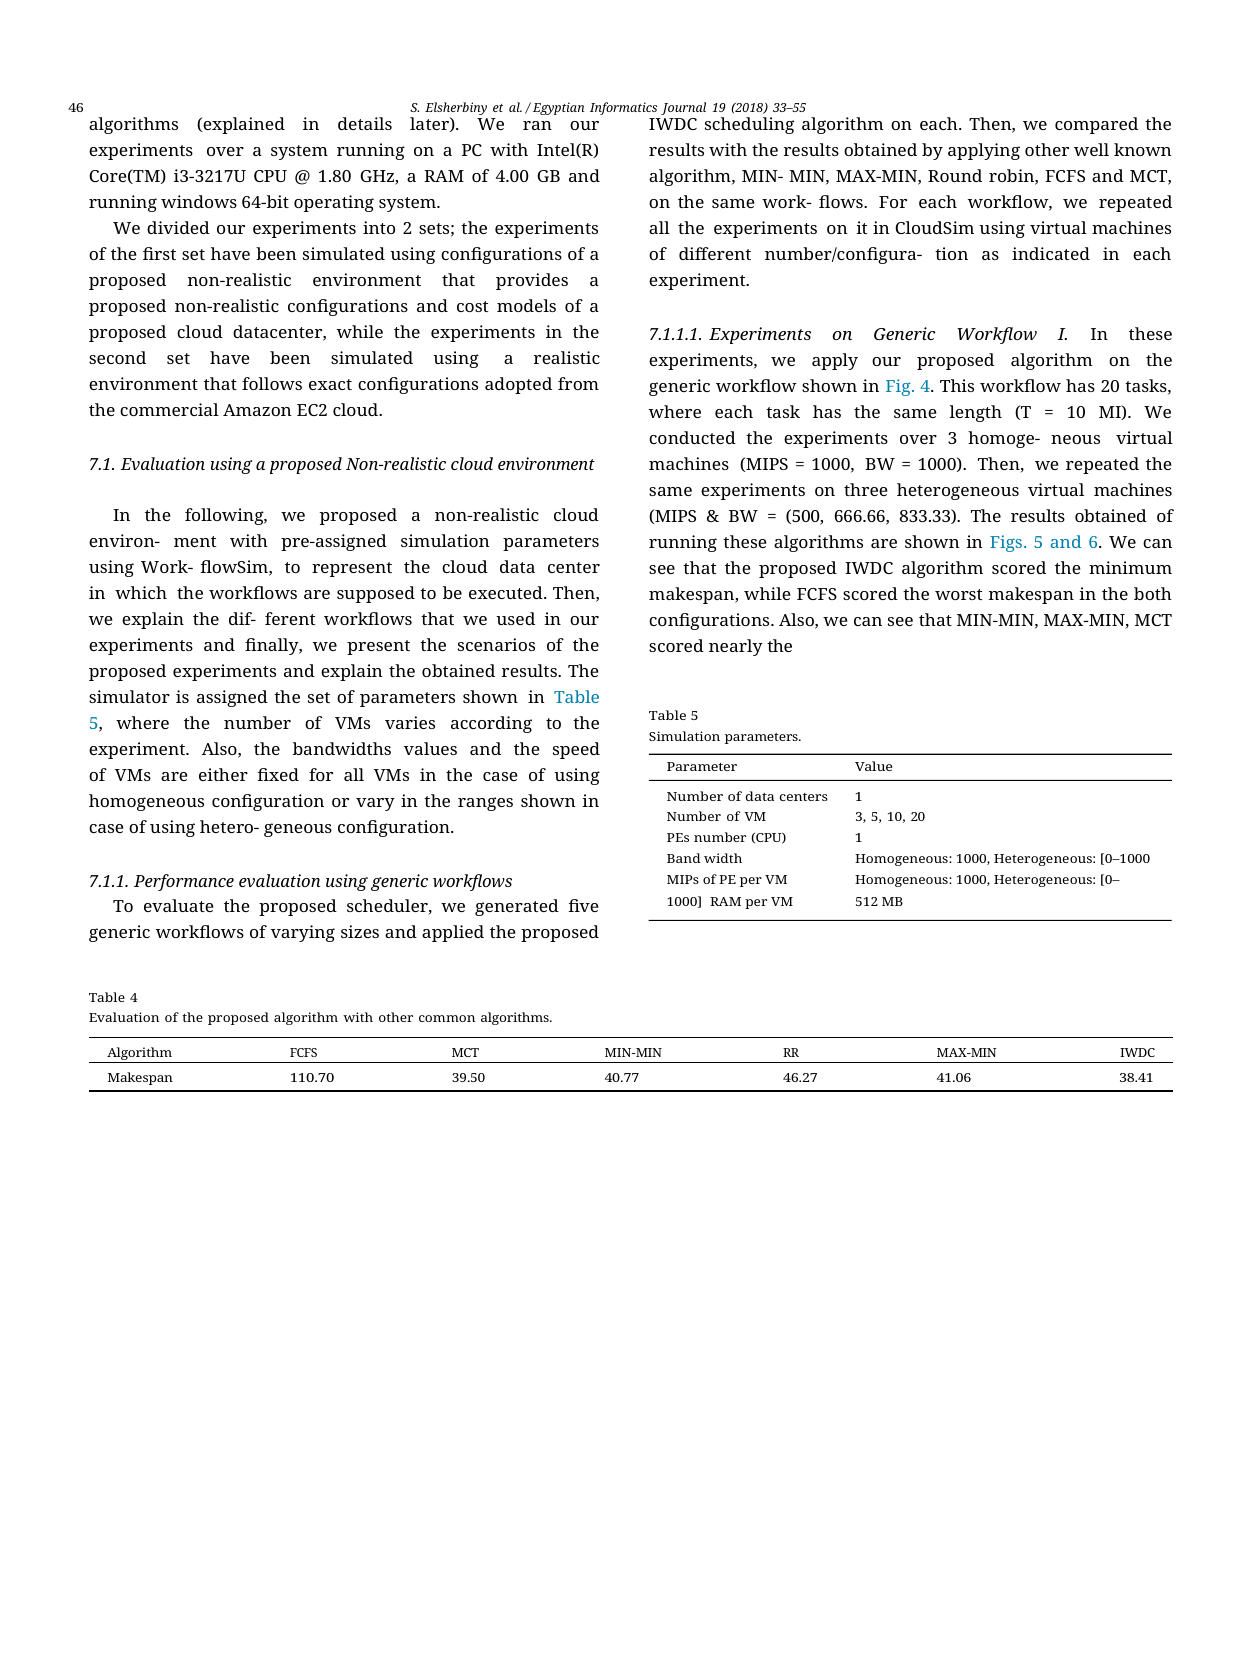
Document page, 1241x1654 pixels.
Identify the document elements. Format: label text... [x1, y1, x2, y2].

table_header MAX-MIN [877, 1038, 1059, 1061]
table_cell 38.41 [1059, 1063, 1173, 1090]
table_cell 41.06 [877, 1063, 1059, 1090]
text PEs number (CPU) 1 [666, 829, 1184, 846]
list Evaluation using a proposed Non-realistic cloud environment [89, 452, 612, 475]
table_header MCT [392, 1038, 545, 1061]
text To evaluate the proposed scheduler, we generated five generic workflows of varying sizes and applied the proposed IWDC scheduling algorithm on each. Then, we compared the results with the results obtained by applying other well known algorithm, MIN- MIN, MAX-MIN, Round robin, FCFS and MCT, on the same work- flows. For each workflow, we repeated all the experiments on it in CloudSim using virtual machines of different number/configura- tion as indicated in each experiment. [649, 112, 1172, 291]
table_header IWDC [1059, 1038, 1173, 1061]
table_header RR [724, 1038, 877, 1061]
text Table 4 [89, 989, 1184, 1006]
text We divided our experiments into 2 sets; the experiments of the first set have been simulated using configurations of a proposed non-realistic environment that provides a proposed non-realistic configurations and cost models of a proposed cloud datacenter, while the experiments in the second set have been simulated using a realistic environment that follows exact configurations adopted from the commercial Amazon EC2 cloud. [88, 217, 600, 422]
text Number of data centers 1 [666, 788, 1184, 805]
table_cell 110.70 [230, 1063, 392, 1090]
table_header Algorithm [89, 1038, 230, 1061]
text Table 5 [649, 707, 1184, 724]
table_cell 39.50 [392, 1063, 545, 1090]
table_cell 40.77 [545, 1063, 723, 1090]
table_cell Makespan [89, 1063, 230, 1090]
text In the following, we proposed a non-realistic cloud environ- ment with pre-assigned simulation parameters using Work- flowSim, to represent the cloud data center in which the workflows are supposed to be executed. Then, we explain the dif- ferent workflows that we used in our experiments and finally, we present the scenarios of the proposed experiments and explain the obtained results. The simulator is assigned the set of parameters shown in Table 5, where the number of VMs varies according to the experiment. Also, the bandwidths values and the speed of VMs are either fixed for all VMs in the case of using homogeneous configuration or vary in the ranges shown in case of using hetero- geneous configuration. [88, 503, 600, 839]
text Evaluation of the proposed algorithm with other common algorithms. [88, 1009, 1184, 1026]
text Band width Homogeneous: 1000, Heterogeneous: [0–1000 MIPs of PE per VM Homogeneous: 1000, Heterogeneous: [0–1000] RAM per VM 512 MB [666, 850, 1154, 910]
text algorithms (explained in details later). We ran our experiments over a system running on a PC with Intel(R) Core(TM) i3-3217U CPU @ 1.80 GHz, a RAM of 4.00 GB and running windows 64-bit operating system. [88, 112, 600, 213]
list Experiments on Generic Workflow I. In these experiments, we apply our proposed algorithm on the generic workflow shown in Fig. 4. This workflow has 20 tasks, where each task has the same length (T = 10 MI). We conducted the experiments over 3 homoge- neous virtual machines (MIPS = 1000, BW = 1000). Then, we repeated the same experiments on three heterogeneous virtual machines (MIPS & BW = (500, 666.66, 833.33). The results obtained of running these algorithms are shown in Figs. 5 and 6. We can see that the proposed IWDC algorithm scored the minimum makespan, while FCFS scored the worst makespan in the both configurations. Also, we can see that MIN-MIN, MAX-MIN, MCT scored nearly the [649, 322, 1172, 657]
list Performance evaluation using generic workflows [89, 869, 612, 892]
text Simulation parameters. [649, 728, 1184, 745]
text Number of VM 3, 5, 10, 20 [666, 808, 1184, 826]
table_cell 46.27 [724, 1063, 877, 1090]
table_header MIN-MIN [545, 1038, 723, 1061]
text Parameter Value [666, 758, 1184, 776]
table_header FCFS [230, 1038, 392, 1061]
